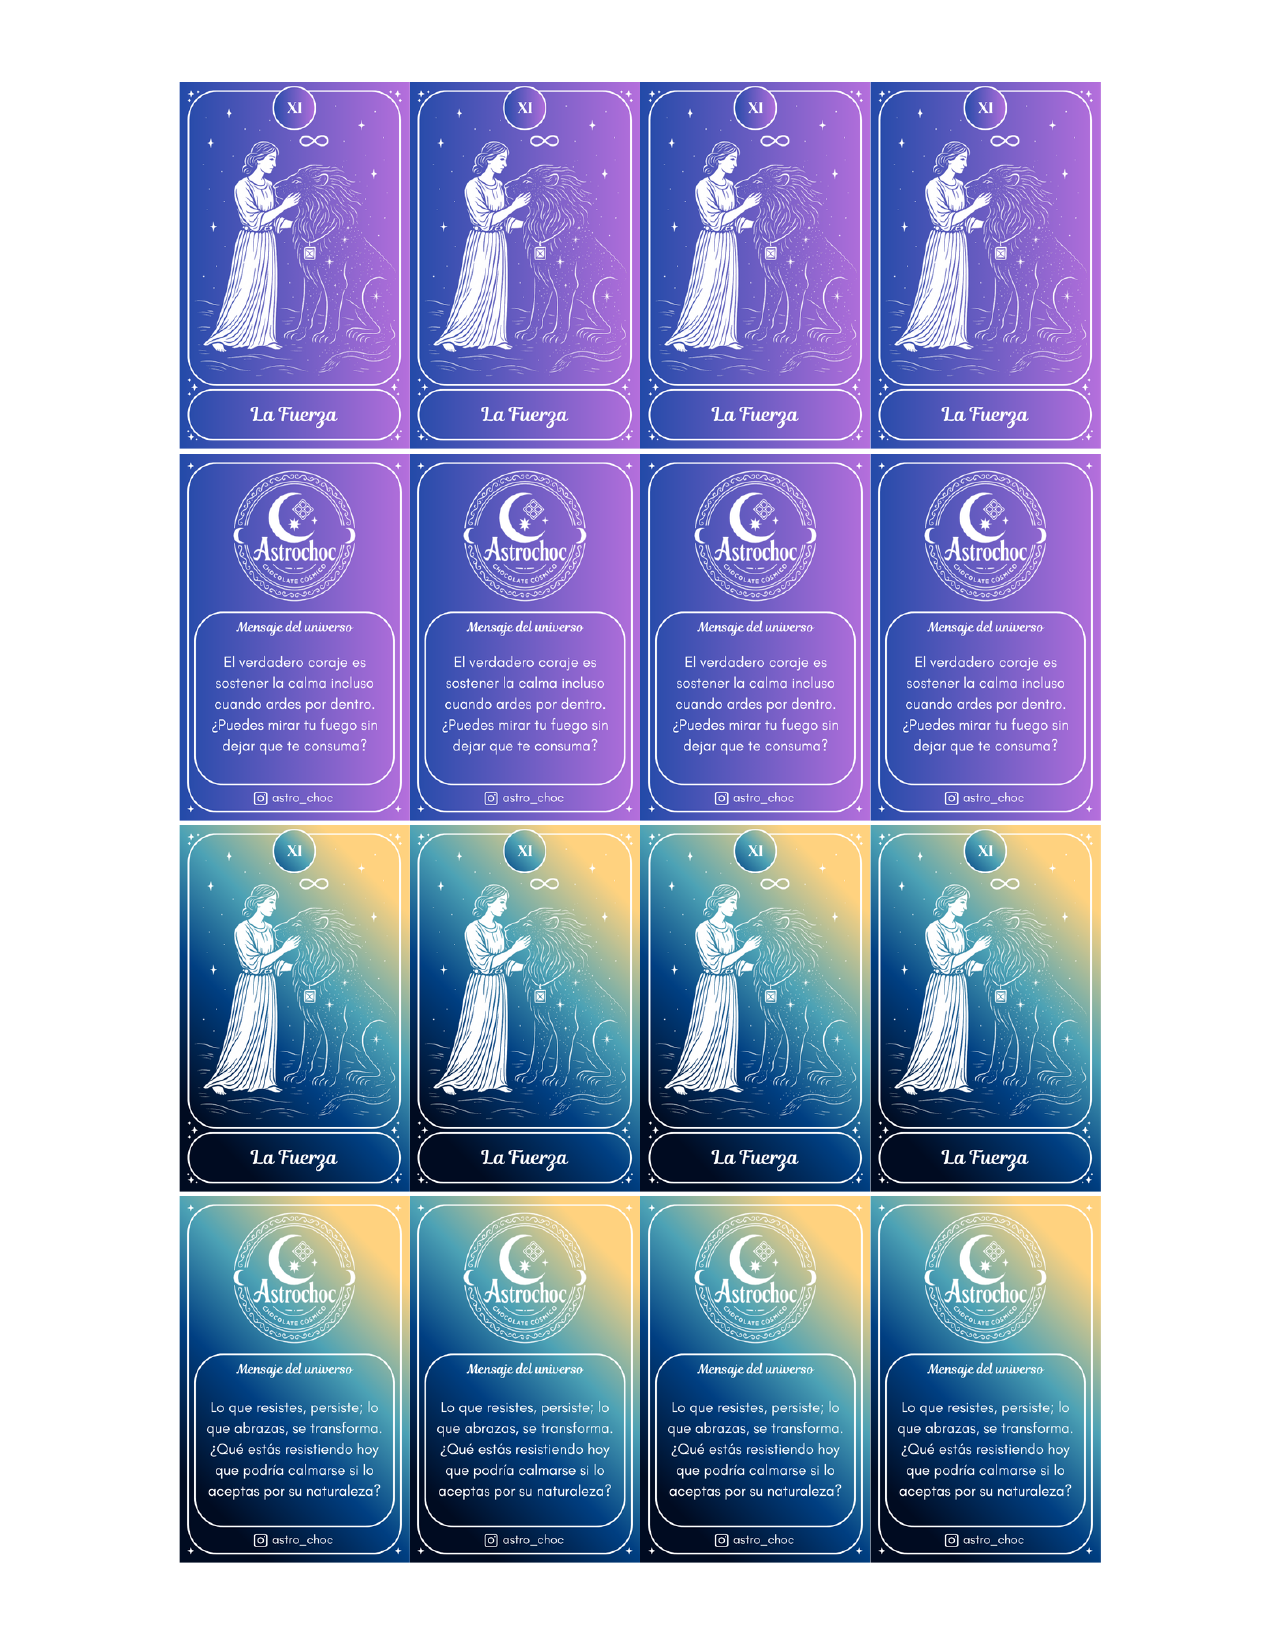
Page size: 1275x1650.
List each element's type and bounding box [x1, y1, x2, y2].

picture [179, 82, 1101, 449]
picture [179, 1196, 1101, 1563]
picture [179, 825, 1101, 1192]
picture [179, 454, 1101, 821]
